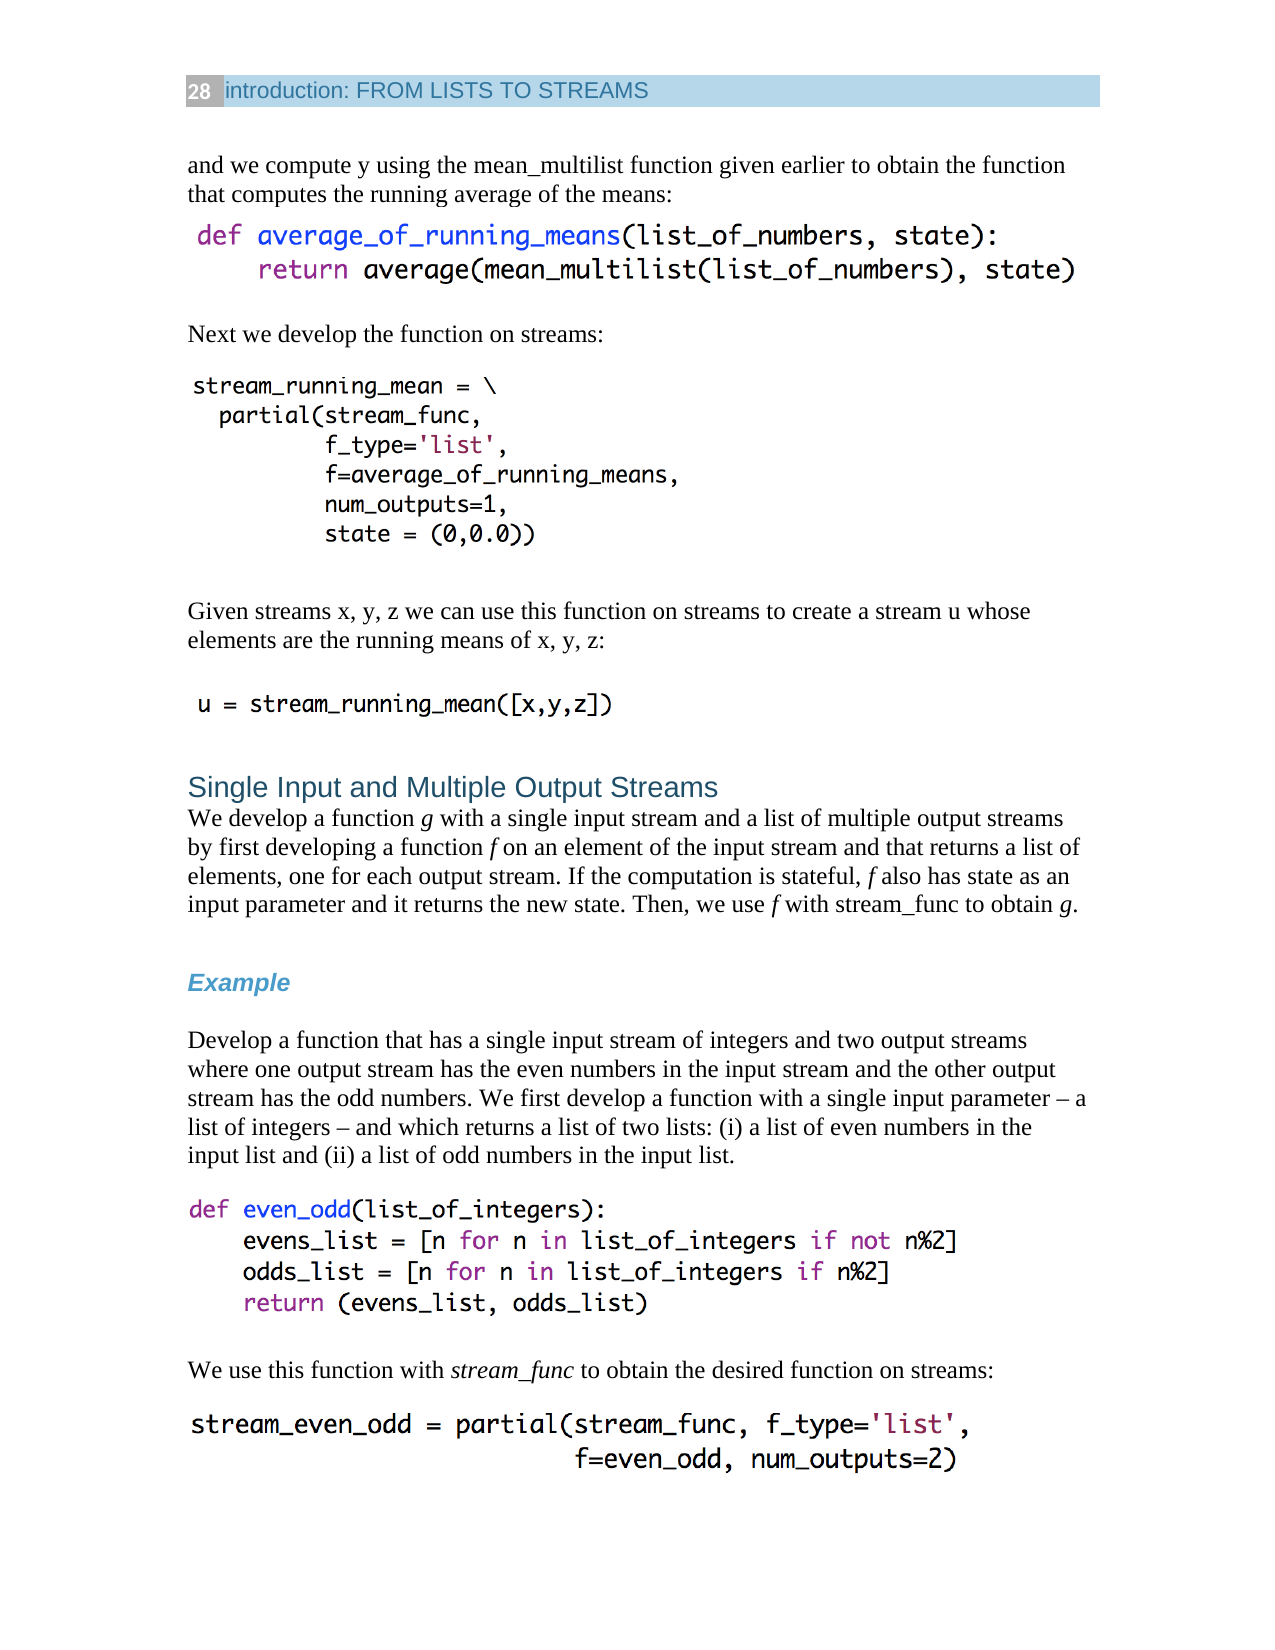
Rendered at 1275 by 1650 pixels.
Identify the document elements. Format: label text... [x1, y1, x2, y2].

text and we compute y using the mean_multilist function given earlier to obtain the function that computes the running average of the means: [187, 150, 1087, 207]
picture [187, 207, 1087, 291]
text We use this function with stream_func to obtain the desired function on streams: [187, 1356, 1087, 1384]
text Develop a function that has a single input stream of integers and two output streams where one output stream has the even numbers in the input stream and the other output stream has the odd numbers. We first develop a function with a single input parameter – a list of integers – and which returns a list of two lists: (i) a list of even numbers in the input list and (ii) a list of odd numbers in the input list. [187, 1025, 1087, 1169]
subtitle Single Input and Multiple Output Streams [187, 770, 1087, 803]
subtitle Example [187, 968, 1087, 997]
text We develop a function g with a single input stream and a list of multiple output streams by first developing a function f on an element of the input stream and that returns a list of elements, one for each output stream. If the computation is stateful, f also has state as an input parameter and it returns the new state. Then, we use f with stream_func to obtain g. [187, 803, 1087, 918]
picture [187, 682, 646, 721]
picture [187, 1413, 998, 1481]
picture [187, 1197, 996, 1327]
text Next we develop the function on streams: [187, 319, 1087, 348]
text Given streams x, y, z we can use this function on streams to create a stream u whose elements are the running means of x, y, z: [187, 596, 1087, 654]
picture [187, 377, 714, 568]
